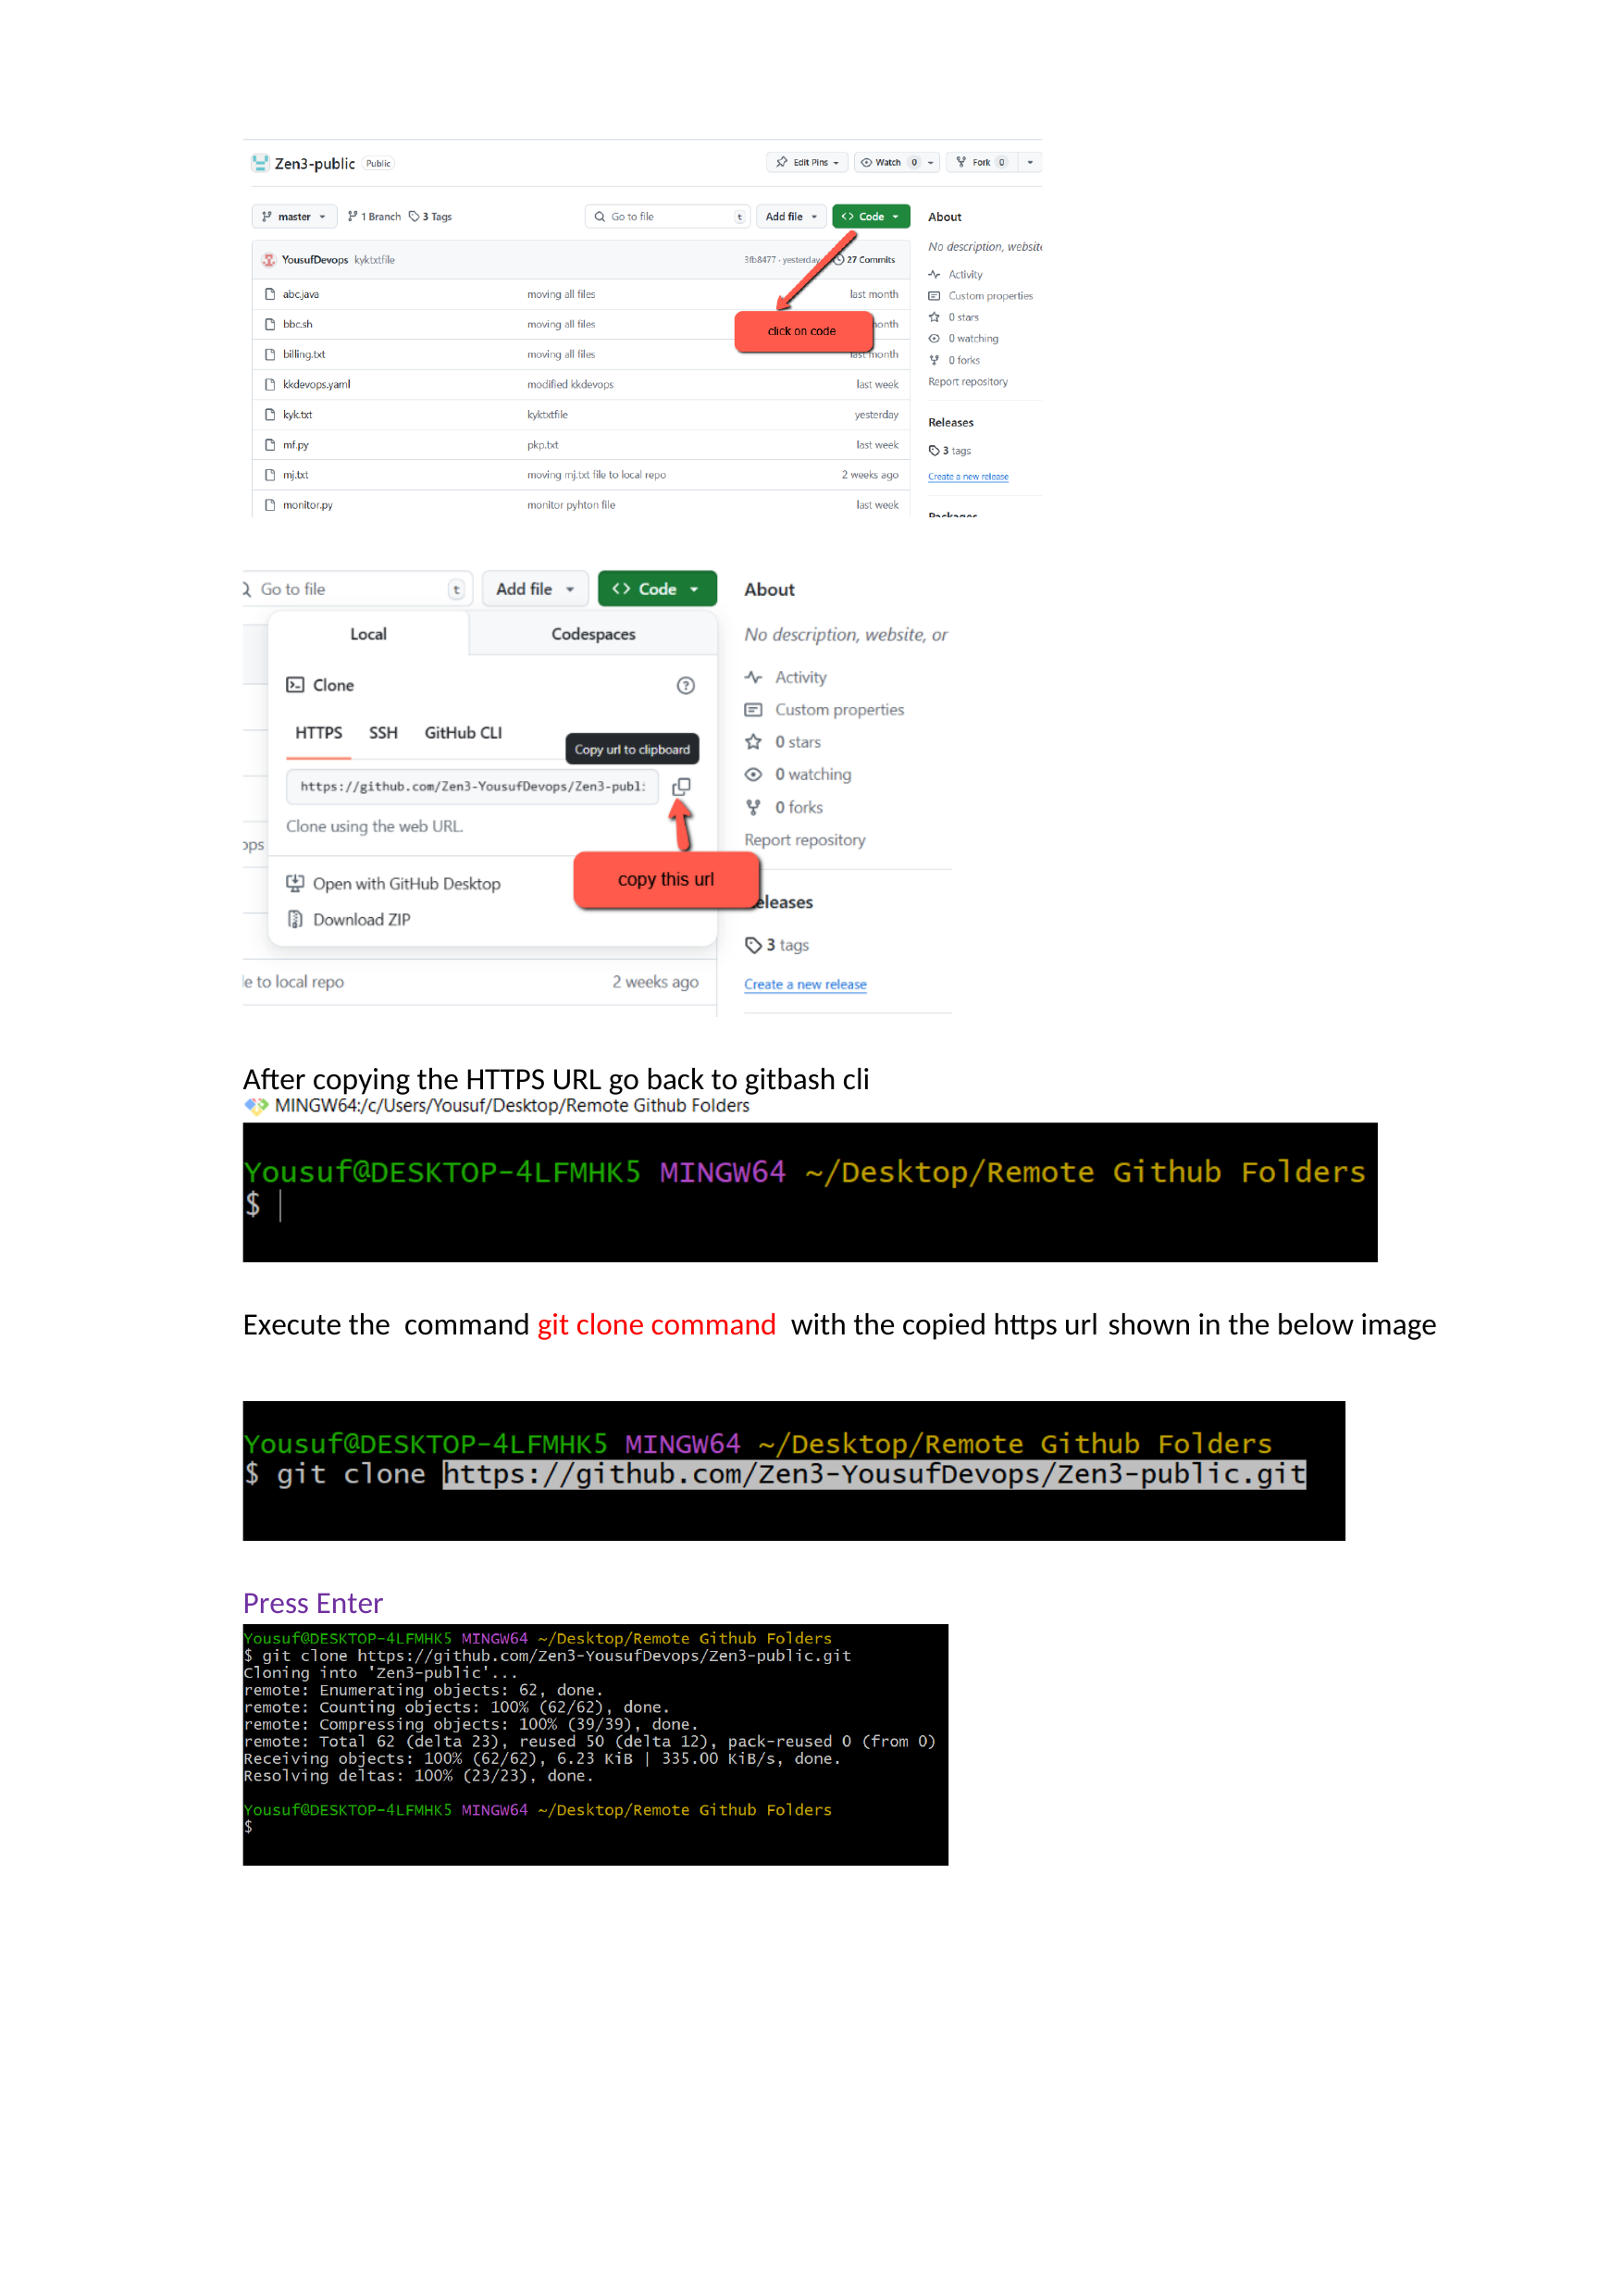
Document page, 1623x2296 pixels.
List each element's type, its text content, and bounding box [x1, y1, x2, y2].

picture [242, 139, 1043, 517]
picture [242, 1098, 1378, 1262]
picture [242, 559, 953, 1017]
list Execute the command git clone command with the copied https url shown in the below image [242, 1305, 1484, 1343]
picture [242, 1401, 1346, 1541]
picture [242, 1624, 949, 1866]
list Press Enter [242, 1583, 1484, 1621]
